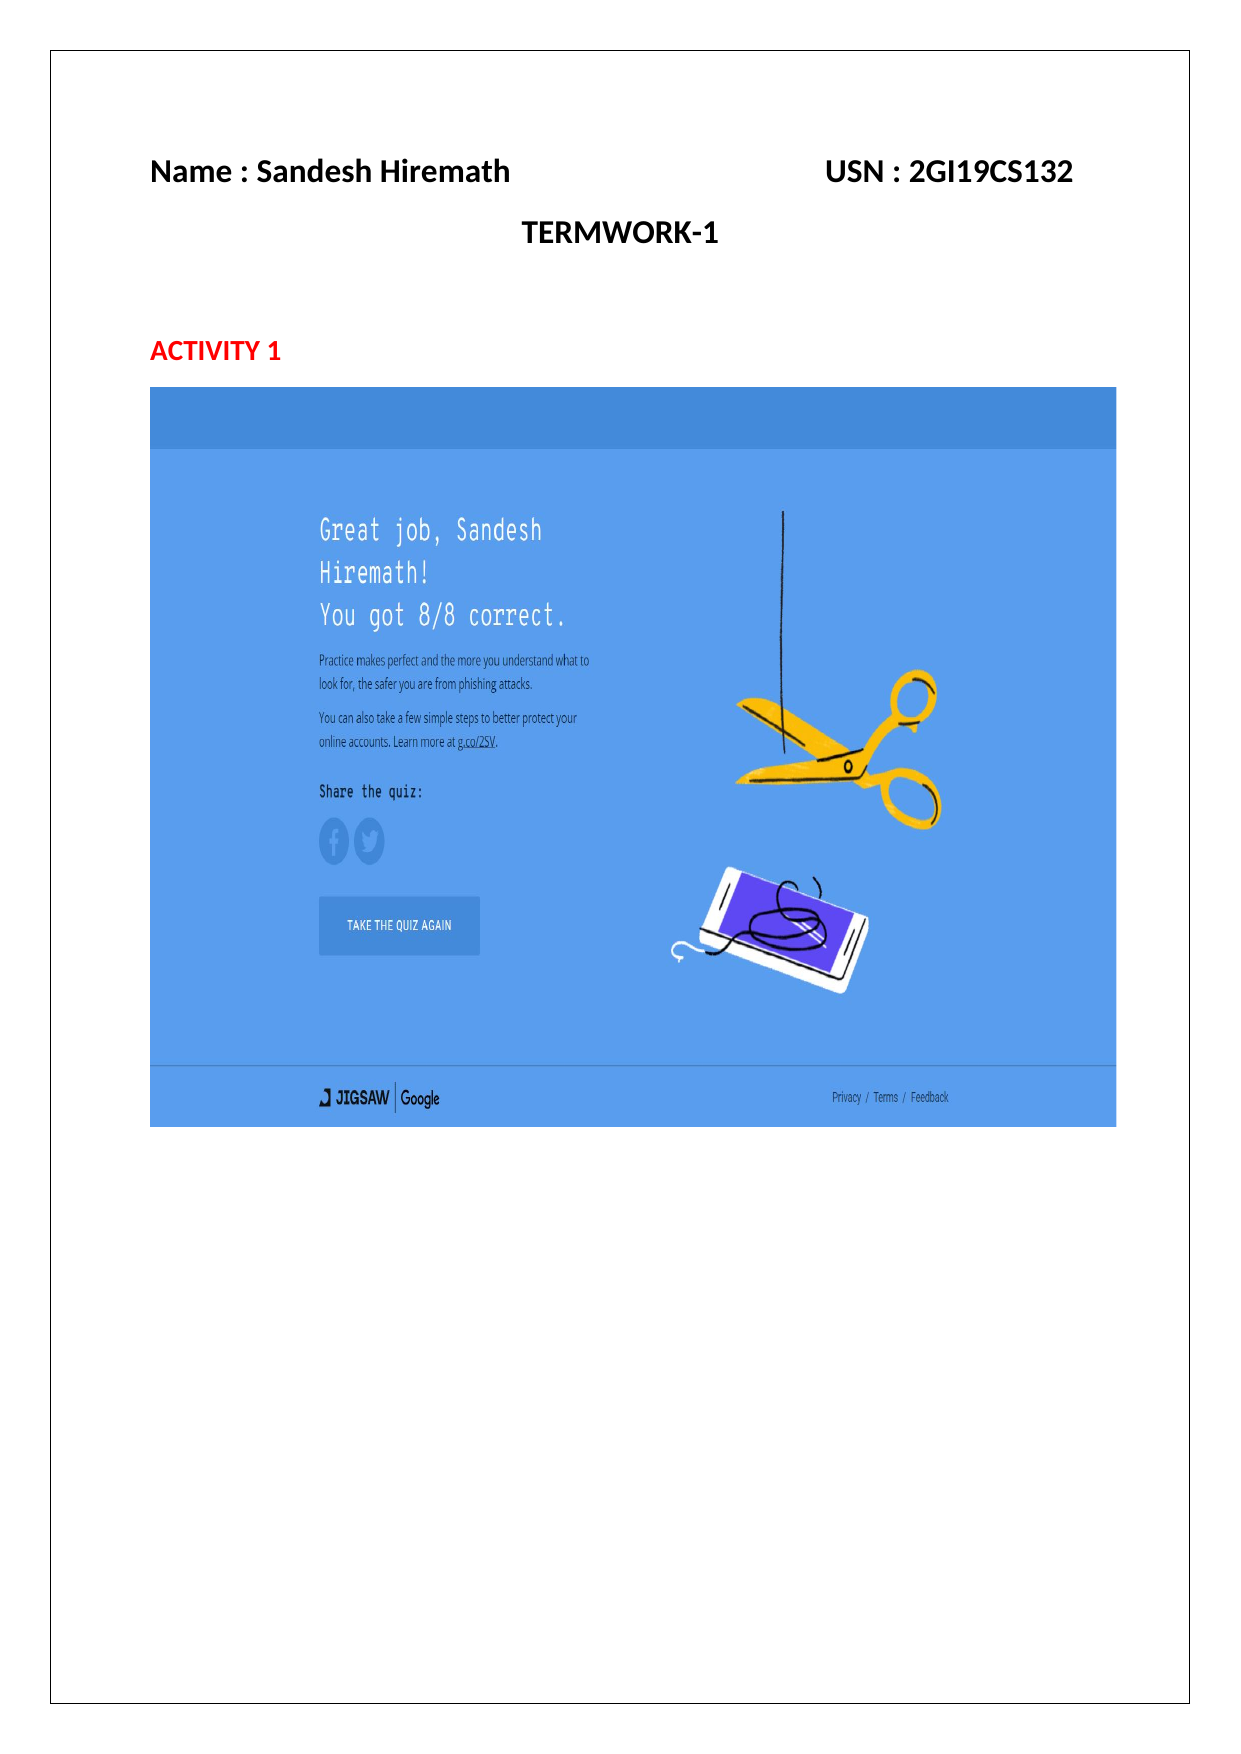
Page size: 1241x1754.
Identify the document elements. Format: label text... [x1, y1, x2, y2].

picture [150, 387, 1117, 1127]
text Name : Sandesh Hiremath USN : 2GI19CS132 [150, 150, 1090, 191]
text ACTIVITY 1 [150, 332, 1090, 367]
text TERMWORK-1 [150, 211, 1090, 251]
